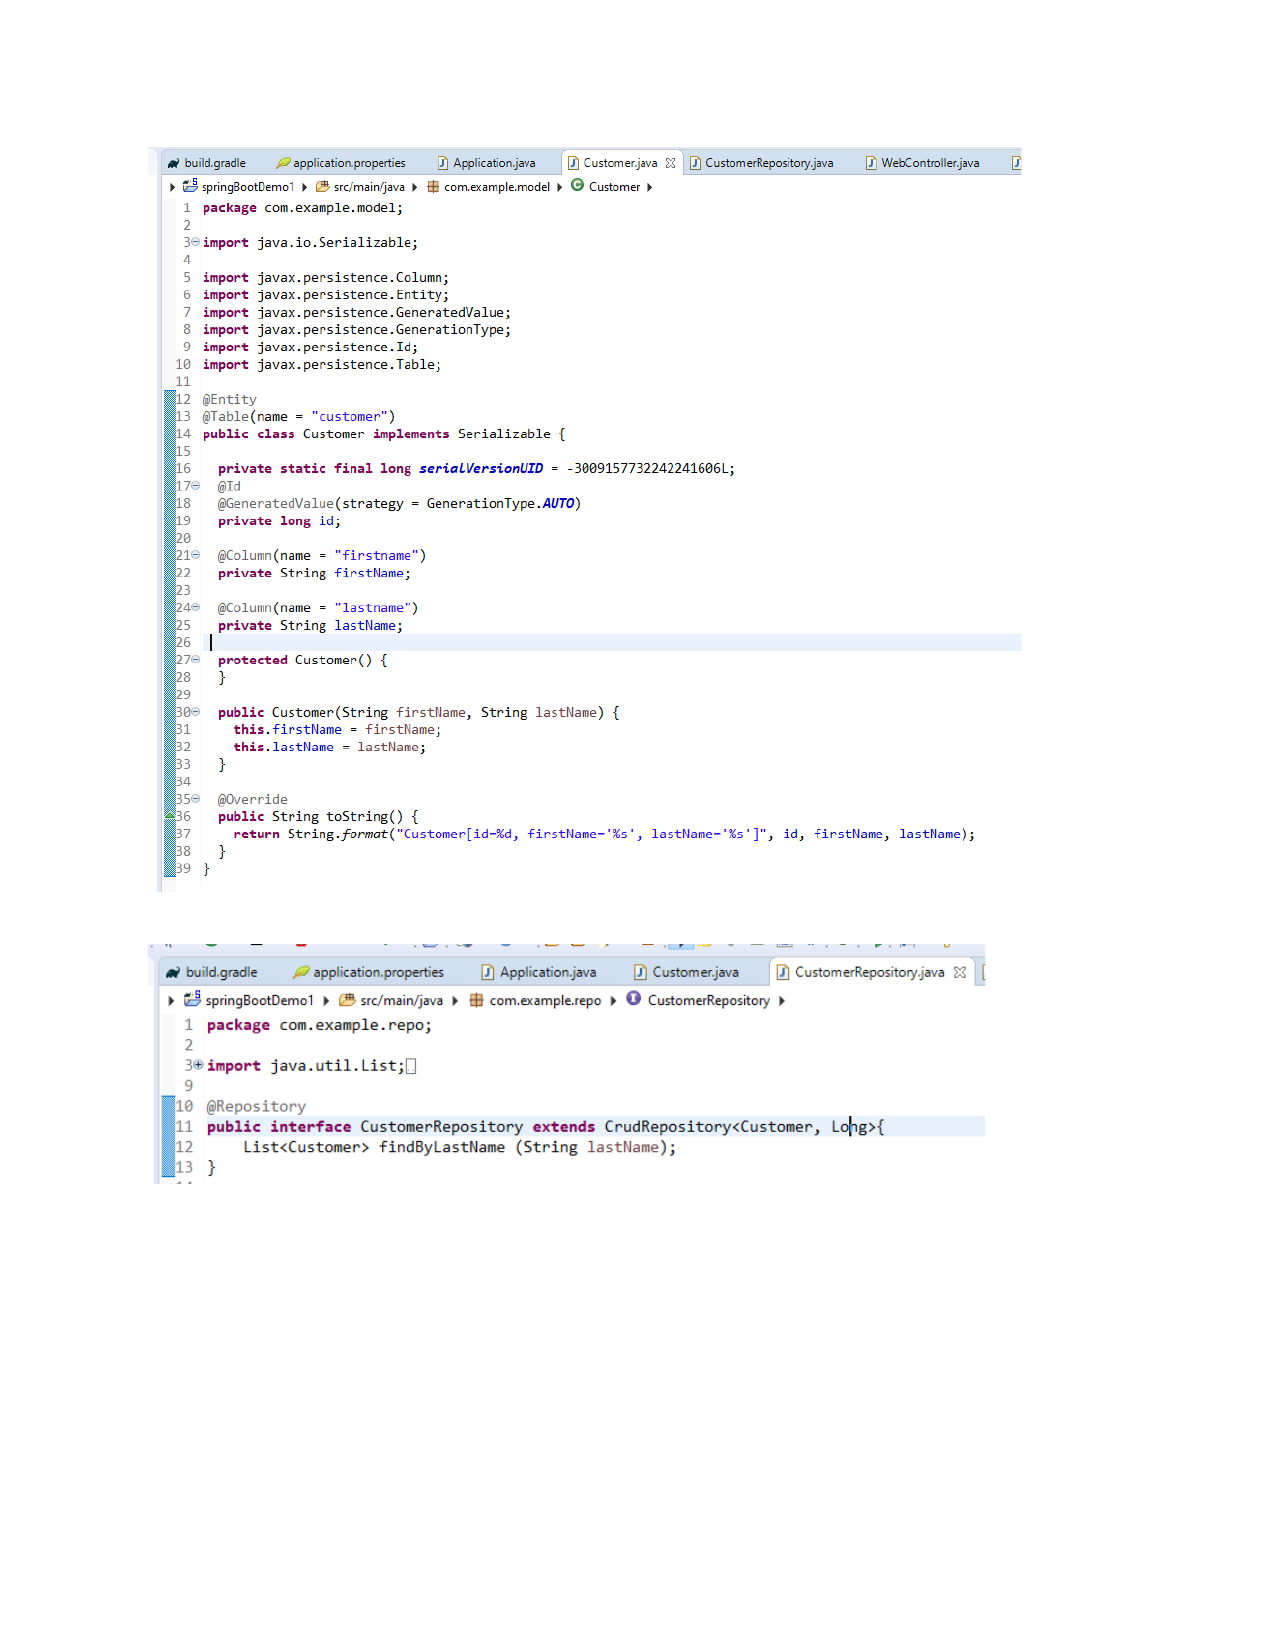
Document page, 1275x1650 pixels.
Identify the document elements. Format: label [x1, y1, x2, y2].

picture [147, 147, 1022, 892]
picture [147, 944, 986, 1184]
